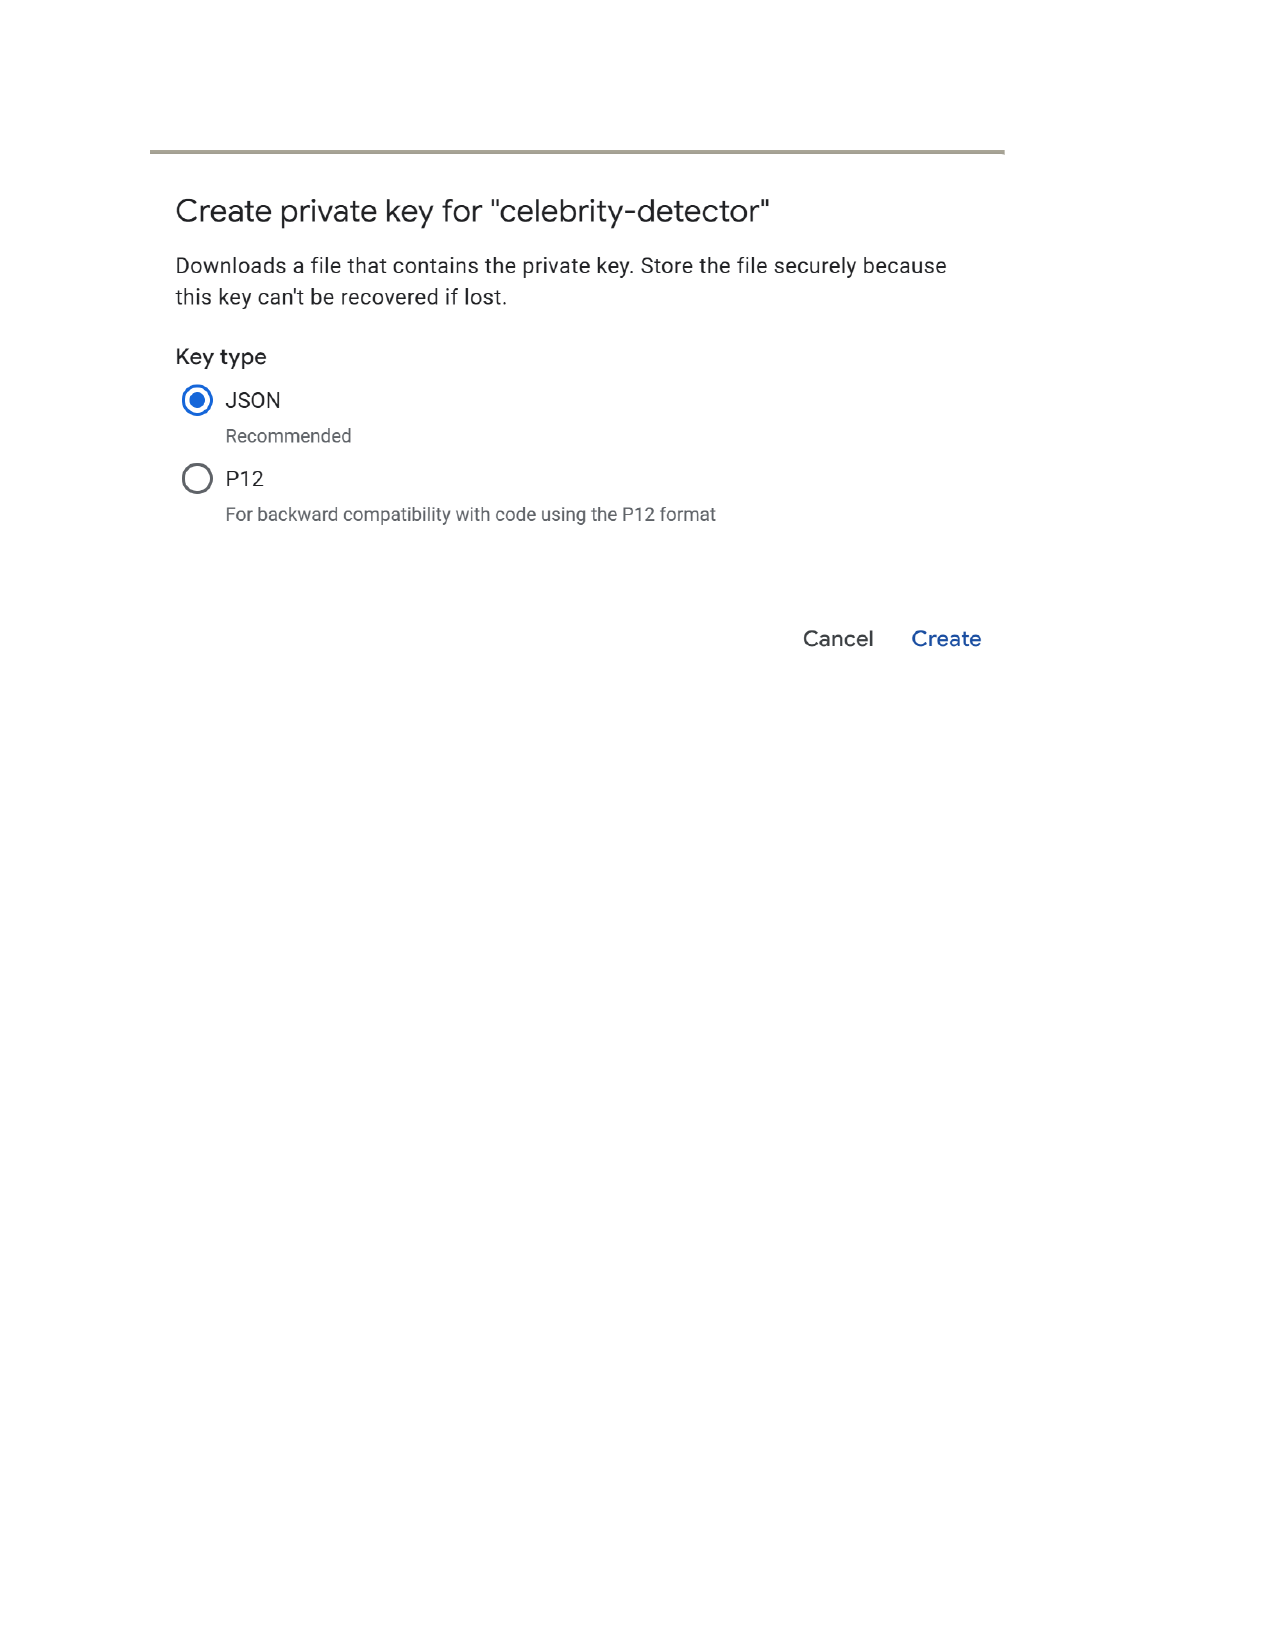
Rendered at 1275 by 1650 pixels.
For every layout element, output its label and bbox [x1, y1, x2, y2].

picture [150, 150, 1005, 663]
